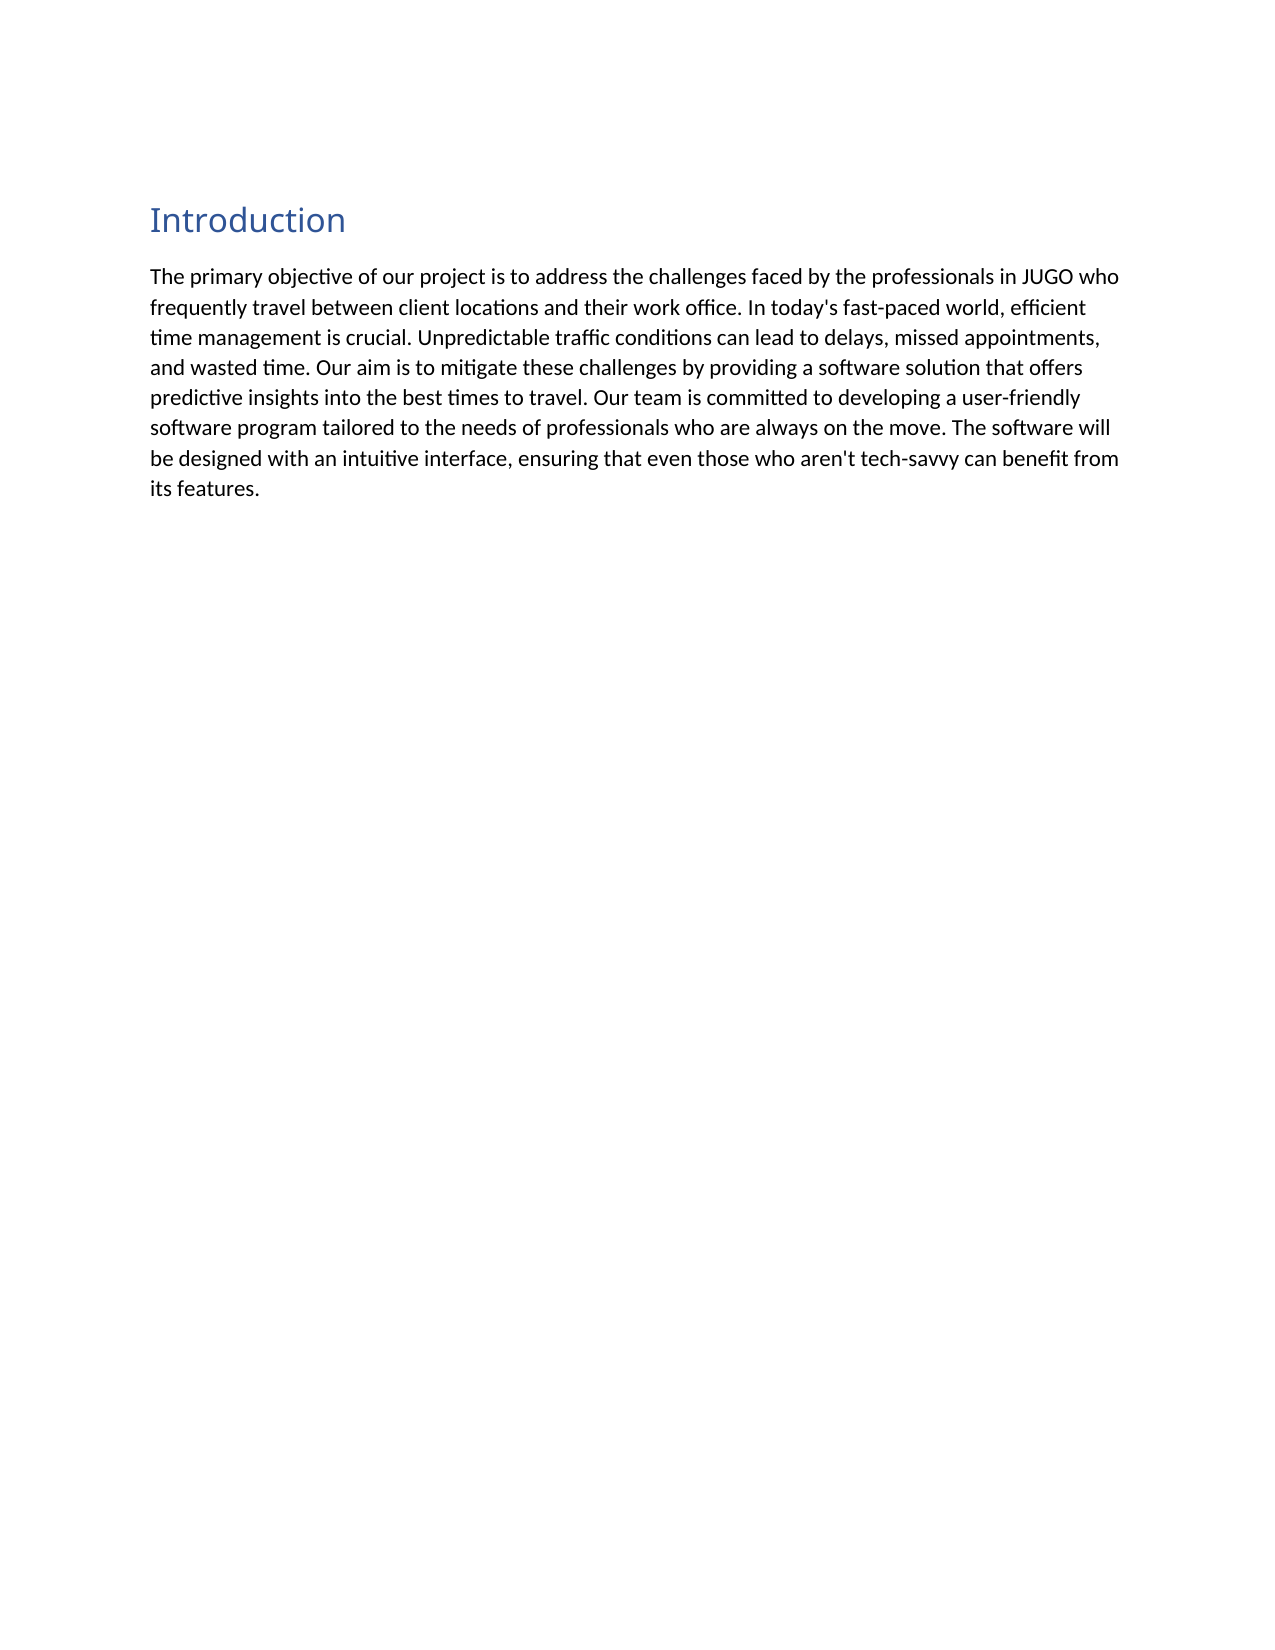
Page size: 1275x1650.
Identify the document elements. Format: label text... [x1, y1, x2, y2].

text Introduction [150, 197, 1125, 242]
text The primary objective of our project is to address the challenges faced by the professionals in JUGO who frequently travel between client locations and their work office. In today's fast-paced world, efficient time management is crucial. Unpredictable traffic conditions can lead to delays, missed appointments, and wasted time. Our aim is to mitigate these challenges by providing a software solution that offers predictive insights into the best times to travel. Our team is committed to developing a user-friendly software program tailored to the needs of professionals who are always on the move. The software will be designed with an intuitive interface, ensuring that even those who aren't tech-savvy can benefit from its features. [150, 262, 1125, 502]
